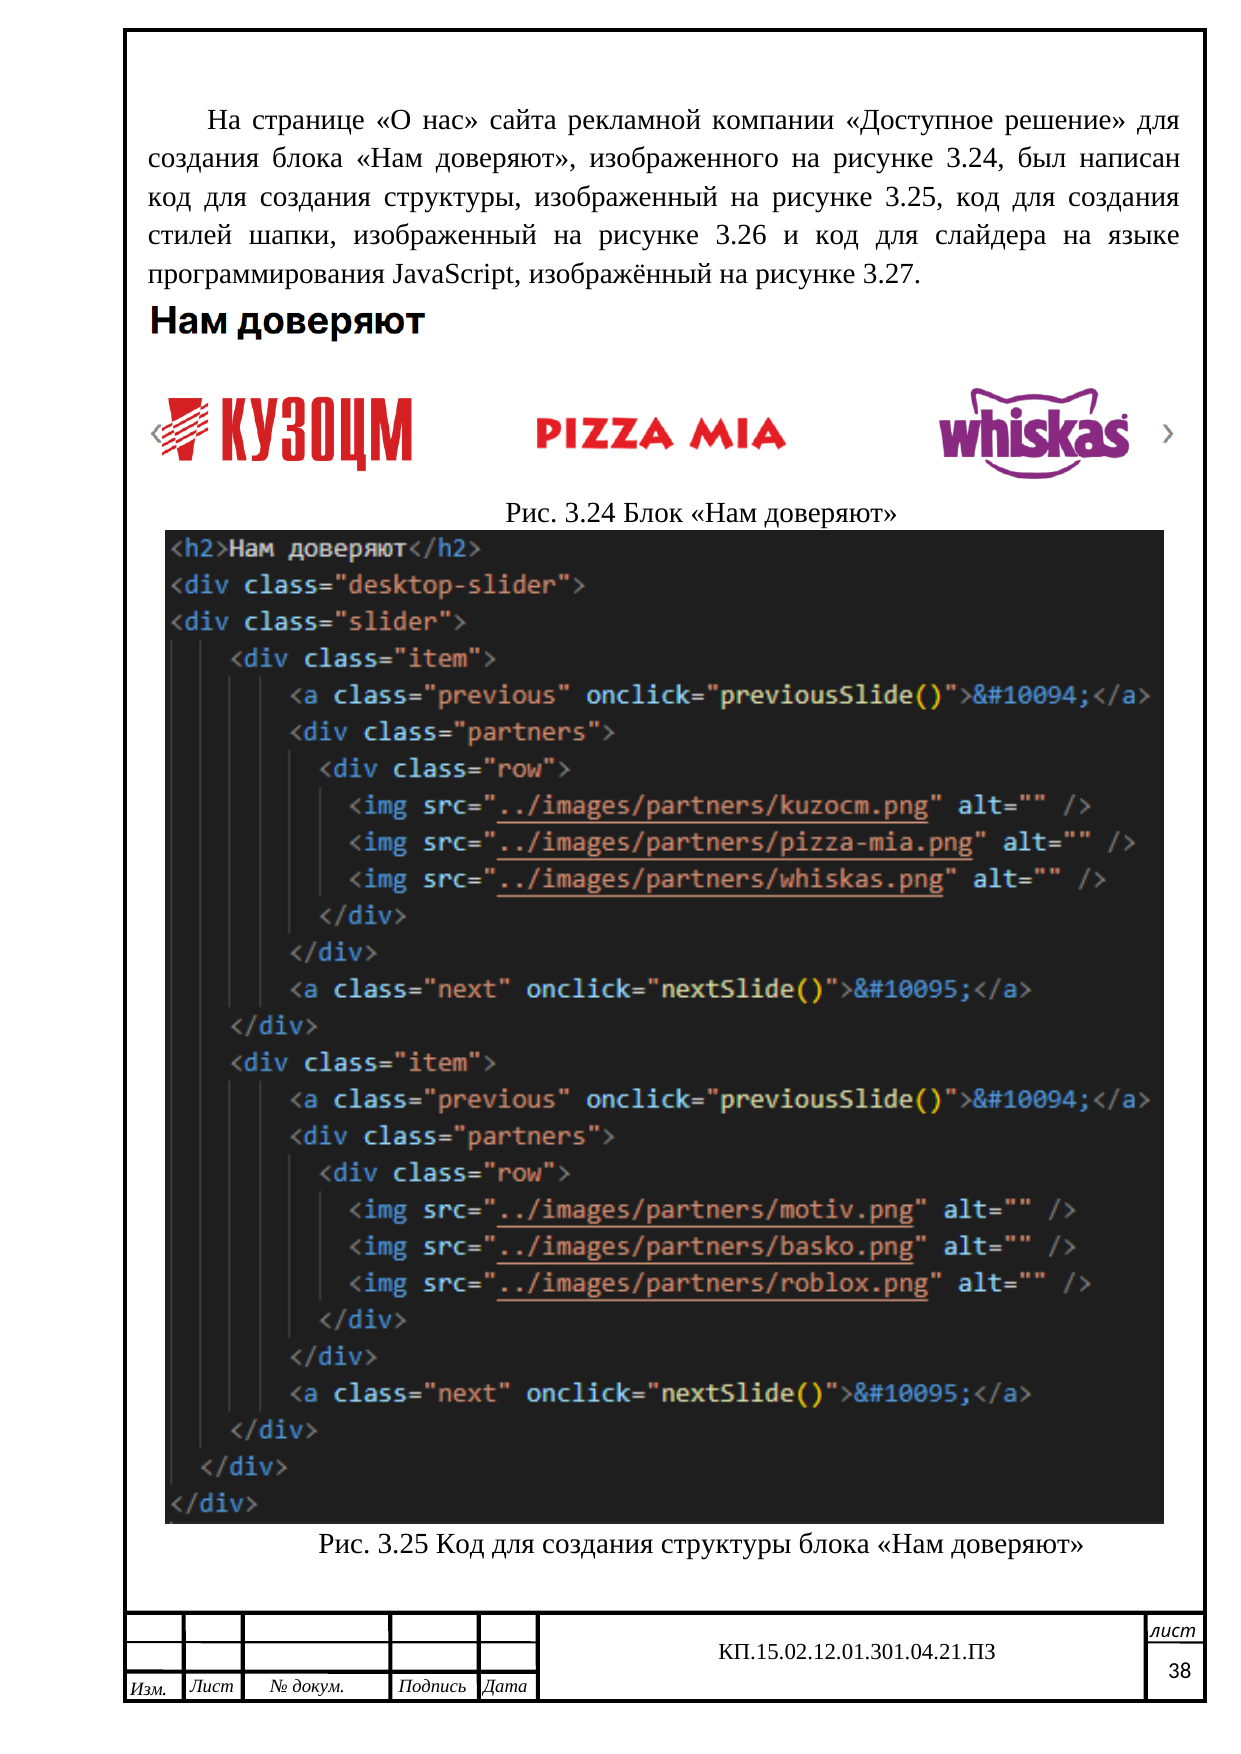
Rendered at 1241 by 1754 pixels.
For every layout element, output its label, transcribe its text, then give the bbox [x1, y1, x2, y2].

picture [147, 294, 1182, 493]
picture [165, 530, 1164, 1524]
text Рис. 3.25 Код для создания структуры блока «Нам доверяют» [177, 1526, 1181, 1559]
text Рис. 3.24 Блок «Нам доверяют» [177, 495, 1181, 528]
text На странице «О нас» сайта рекламной компании «Доступное решение» для создания блока «Нам доверяют», изображенного на рисунке 3.24, был написан код для создания структуры, изображенный на рисунке 3.25, код для создания стилей шапки, изображенный на рисунке 3.26 и код для слайдера на языке программирования JavaScript, изображённый на рисунке 3.27. [148, 102, 1181, 289]
